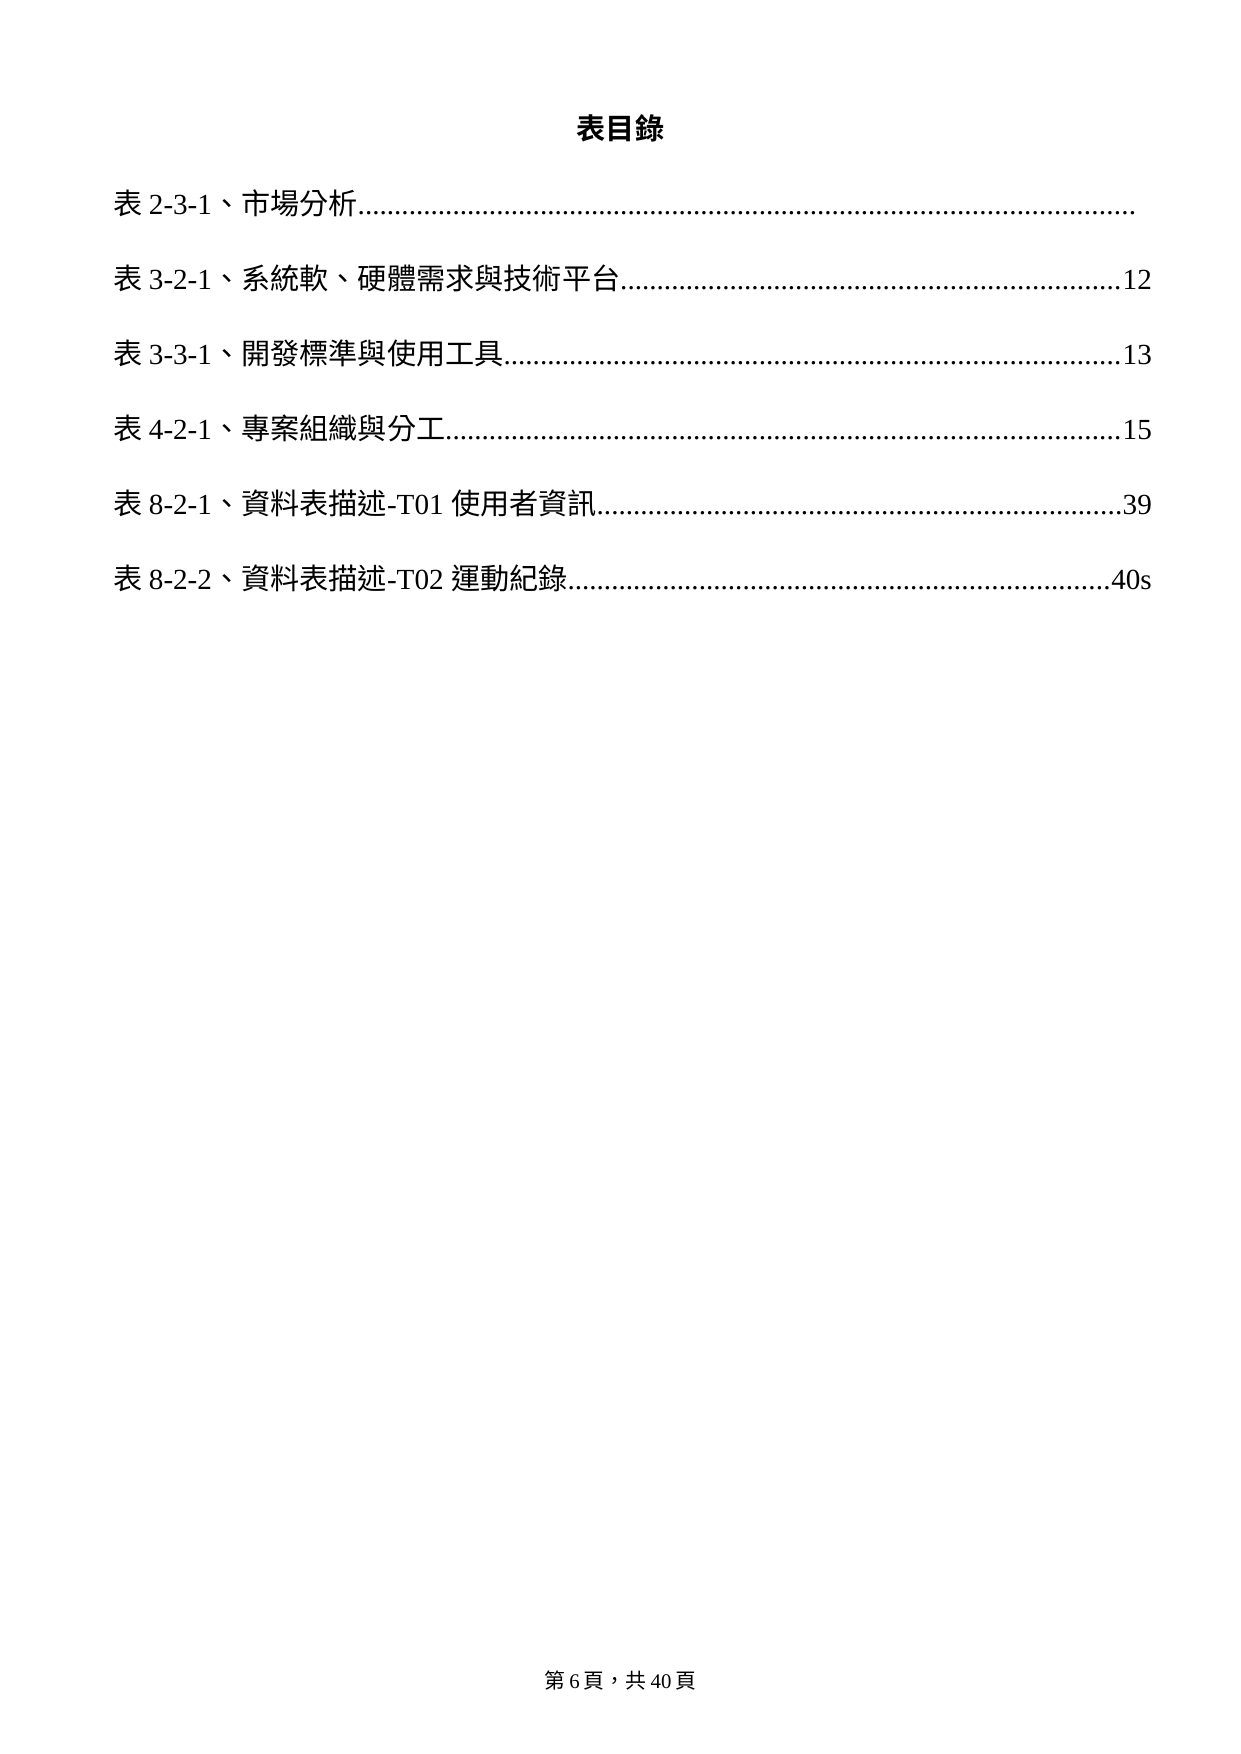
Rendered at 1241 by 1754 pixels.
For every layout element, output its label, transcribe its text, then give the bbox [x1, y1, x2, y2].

text 表3-2-1、系統軟、硬體需求與技術平台 12 [114, 239, 1127, 314]
text 表目錄 [89, 89, 1152, 164]
text 表3-3-1、開發標準與使用工具 13 [114, 314, 1127, 389]
text 表2-3-1、市場分析 9 [114, 164, 1127, 239]
text 表4-2-1、專案組織與分工 15 [114, 389, 1127, 464]
text 表8-2-2、資料表描述-T02 運動紀錄 40s [114, 539, 1127, 614]
text 表8-2-1、資料表描述-T01 使用者資訊 39 [114, 464, 1127, 539]
